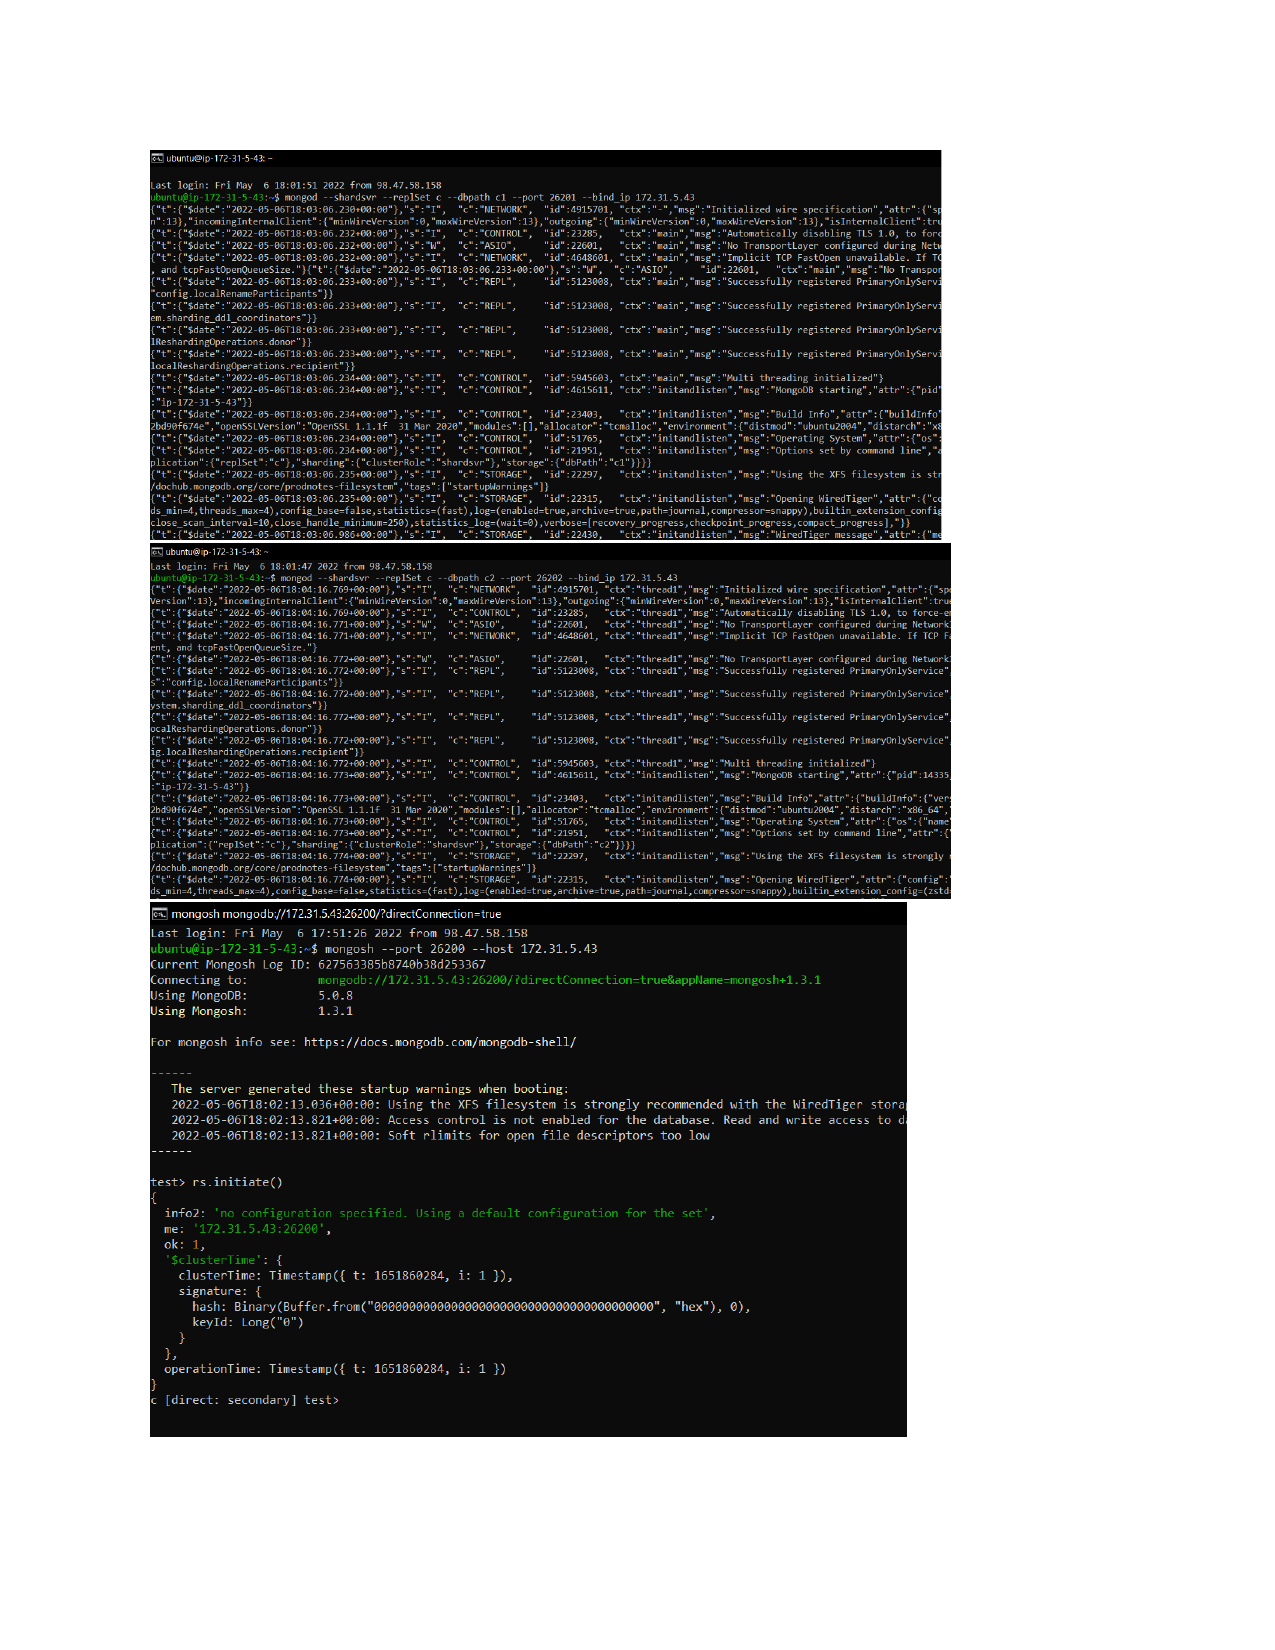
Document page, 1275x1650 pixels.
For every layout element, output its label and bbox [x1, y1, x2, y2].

picture [150, 543, 951, 899]
picture [150, 902, 907, 1437]
picture [150, 150, 942, 540]
